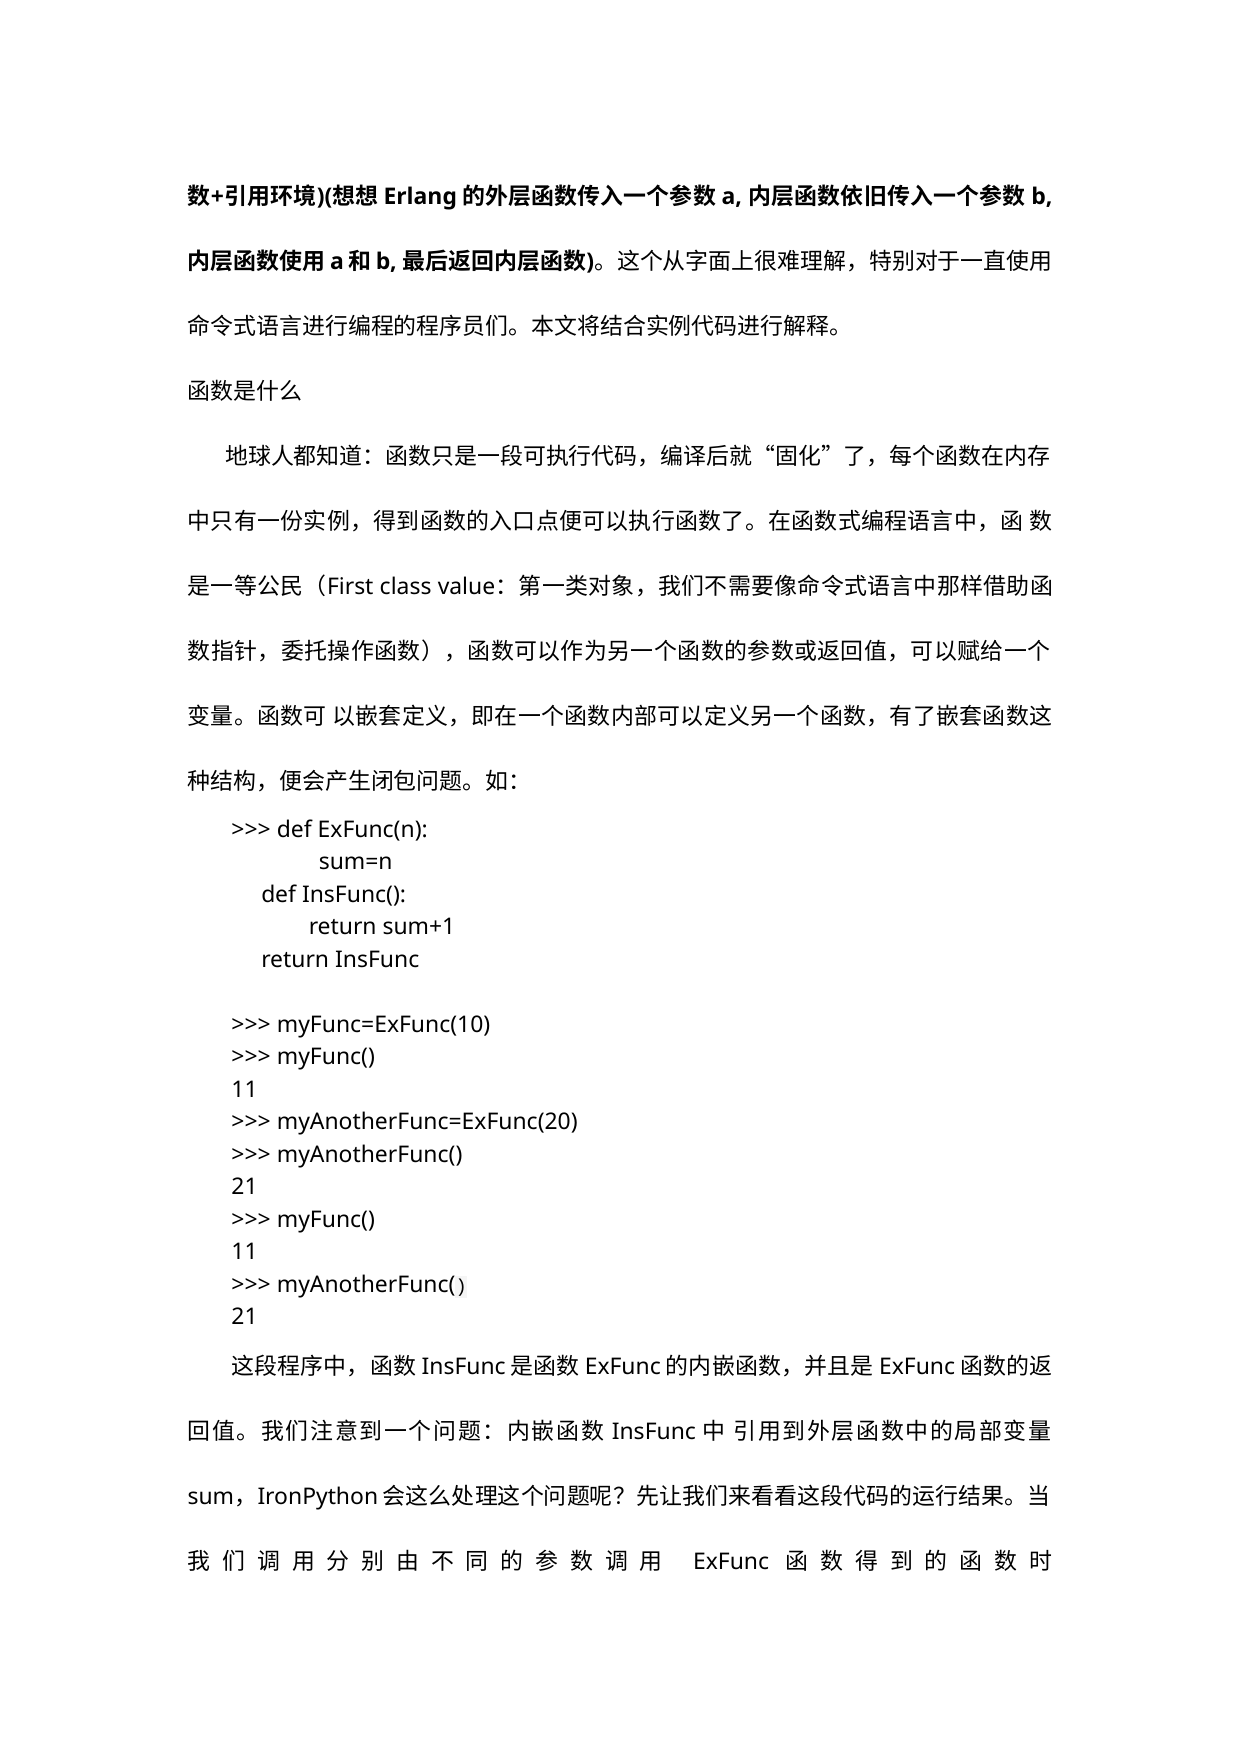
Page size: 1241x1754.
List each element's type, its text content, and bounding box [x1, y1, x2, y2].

text 地球人都知道：函数只是一段可执行代码，编译后就“固化”了，每个函数在内存中只有一份实例，得到函数的入口点便可以执行函数了。在函数式编程语言中，函 数是一等公民（First class value：第一类对象，我们不需要像命令式语言中那样借助函数指针，委托操作函数），函数可以作为另一个函数的参数或返回值，可以赋给一个变量。函数可 以嵌套定义，即在一个函数内部可以定义另一个函数，有了嵌套函数这种结构，便会产生闭包问题。如： [187, 422, 1053, 812]
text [187, 1332, 1053, 1592]
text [187, 162, 1053, 422]
text >>> def ExFunc(n): sum=n def InsFunc(): return sum+1 return InsFunc [231, 812, 1053, 974]
text >>> myFunc=ExFunc(10) >>> myFunc() 11 >>> myAnotherFunc=ExFunc(20) >>> myAnotherFunc() 21 >>> myFunc() 11 >>> myAnotherFunc() 21 [231, 974, 1053, 1332]
